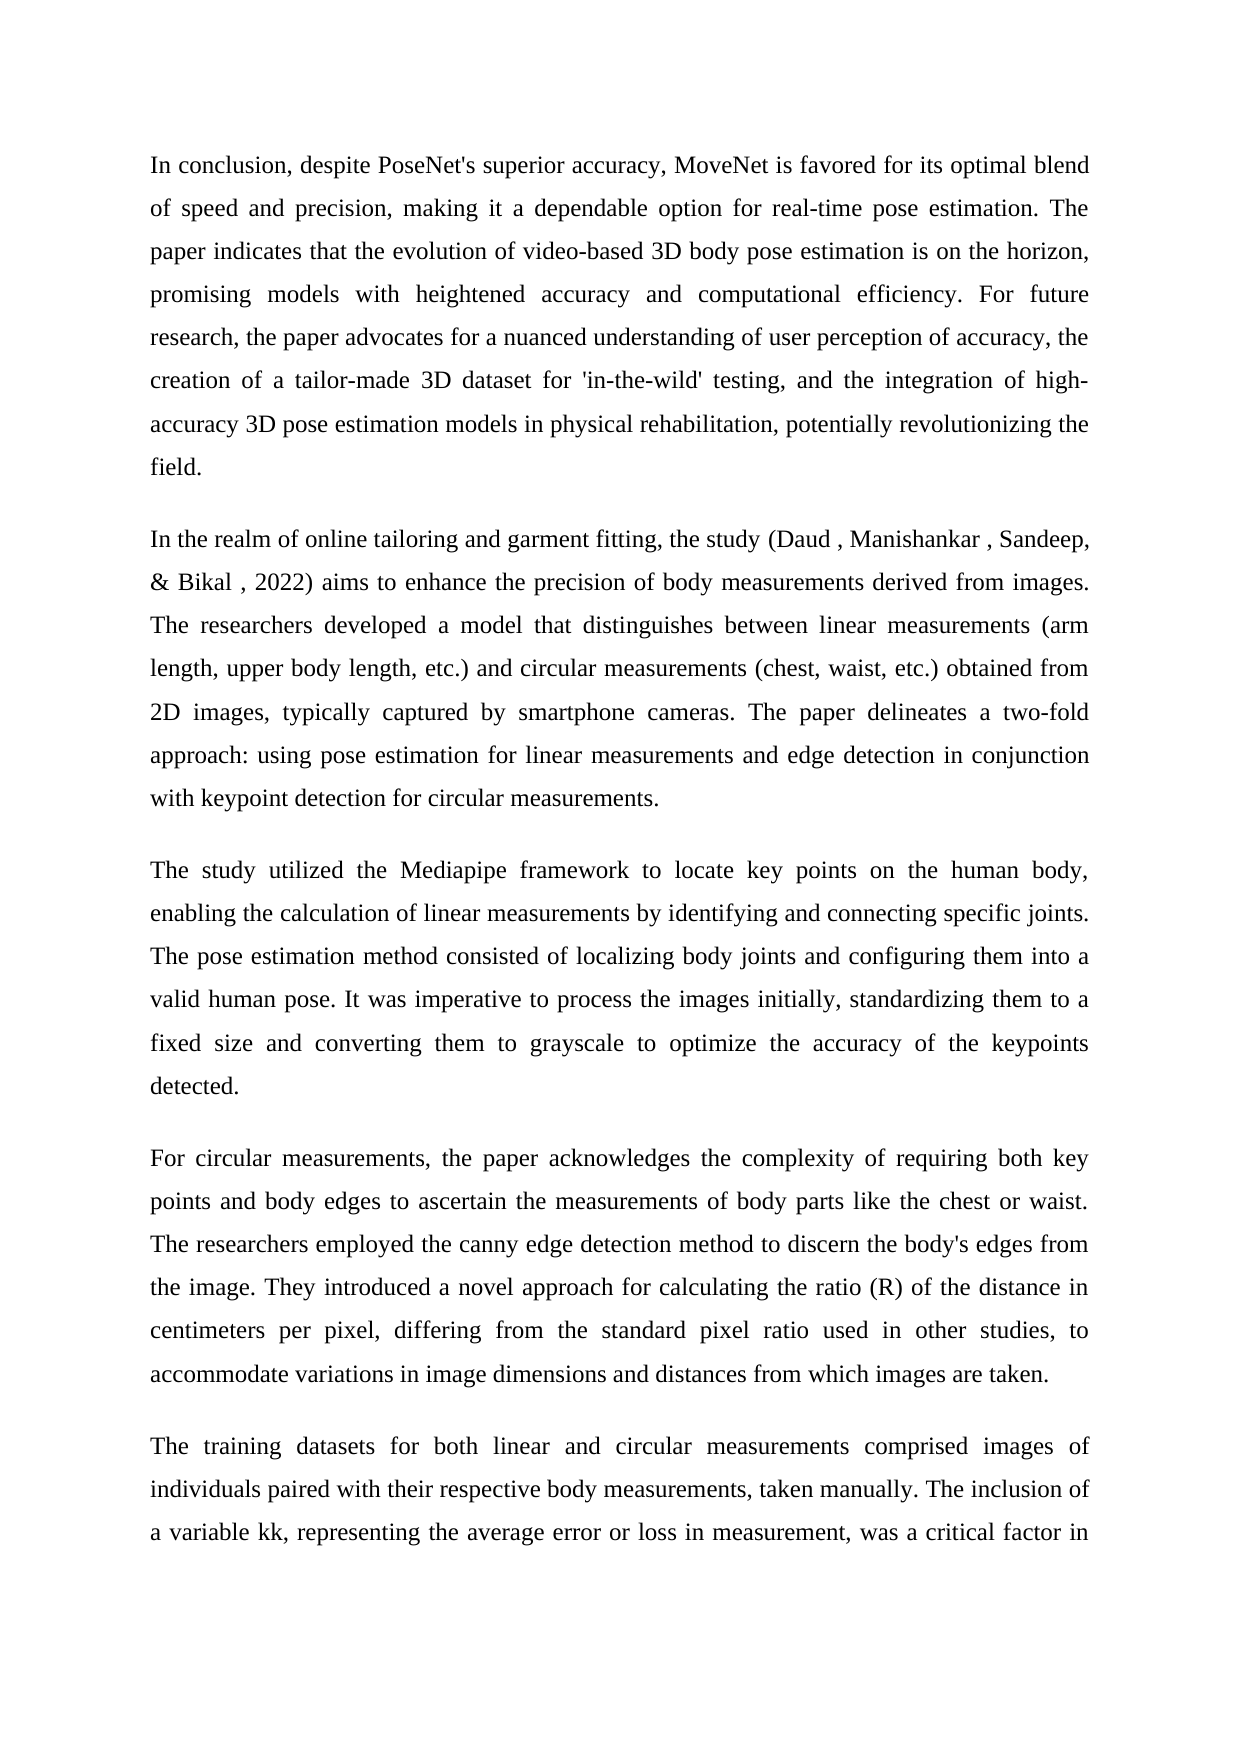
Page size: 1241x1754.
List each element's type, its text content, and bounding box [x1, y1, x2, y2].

text In the realm of online tailoring and garment fitting, the study aims to enhance the precision of body measurements derived from images. The researchers developed a model that distinguishes between linear measurements (arm length, upper body length, etc.) and circular measurements (chest, waist, etc.) obtained from 2D images, typically captured by smartphone cameras. The paper delineates a two-fold approach: using pose estimation for linear measurements and edge detection in conjunction with keypoint detection for circular measurements. [150, 524, 1090, 812]
text In conclusion, despite PoseNet's superior accuracy, MoveNet is favored for its optimal blend of speed and precision, making it a dependable option for real-time pose estimation. The paper indicates that the evolution of video-based 3D body pose estimation is on the horizon, promising models with heightened accuracy and computational efficiency. For future research, the paper advocates for a nuanced understanding of user perception of accuracy, the creation of a tailor-made 3D dataset for 'in-the-wild' testing, and the integration of high-accuracy 3D pose estimation models in physical rehabilitation, potentially revolutionizing the field. [150, 150, 1090, 481]
text For circular measurements, the paper acknowledges the complexity of requiring both key points and body edges to ascertain the measurements of body parts like the chest or waist. The researchers employed the canny edge detection method to discern the body's edges from the image. They introduced a novel approach for calculating the ratio (R) of the distance in centimeters per pixel, differing from the standard pixel ratio used in other studies, to accommodate variations in image dimensions and distances from which images are taken. [150, 1143, 1090, 1387]
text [150, 1431, 1090, 1546]
text The study utilized the Mediapipe framework to locate key points on the human body, enabling the calculation of linear measurements by identifying and connecting specific joints. The pose estimation method consisted of localizing body joints and configuring them into a valid human pose. It was imperative to process the images initially, standardizing them to a fixed size and converting them to grayscale to optimize the accuracy of the keypoints detected. [150, 855, 1090, 1099]
